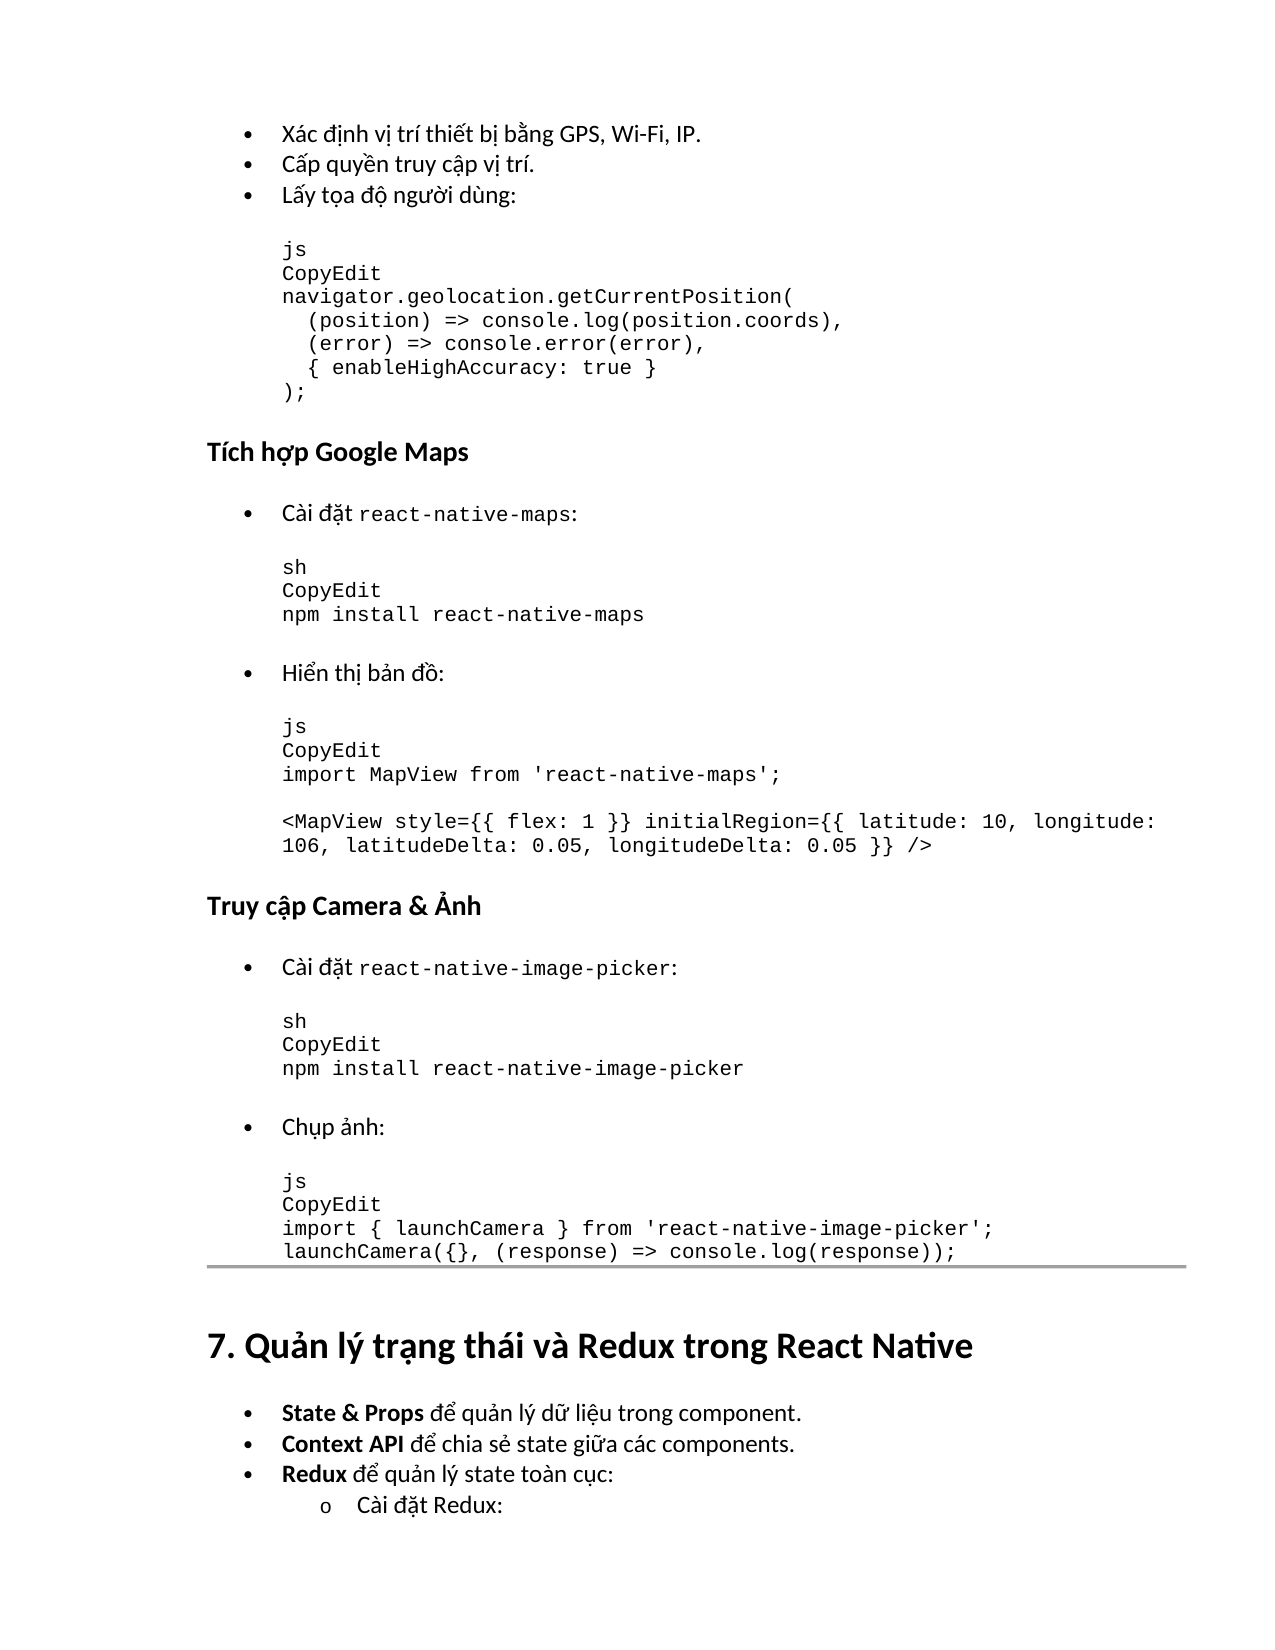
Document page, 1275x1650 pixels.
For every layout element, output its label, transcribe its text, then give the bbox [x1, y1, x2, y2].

text Tích hợp Google Maps [207, 433, 1186, 468]
text <MapView style={{ flex: 1 }} initialRegion={{ latitude: 10, longitude: 106, latitudeDelta: 0.05, longitudeDelta: 0.05 }} /> [282, 811, 1186, 858]
text js [282, 1171, 1186, 1194]
list Cài đặt react-native-image-picker: [244, 951, 1186, 982]
list Cài đặt react-native-maps: [244, 497, 1186, 528]
text ); [282, 381, 1186, 404]
text navigator.geolocation.getCurrentPosition( [282, 286, 1186, 310]
list Lấy tọa độ người dùng: [244, 179, 1186, 210]
list Chụp ảnh: [244, 1111, 1186, 1141]
text 7. Quản lý trạng thái và Redux trong React Native [207, 1322, 1186, 1368]
text { enableHighAccuracy: true } [282, 357, 1186, 381]
text Truy cập Camera & Ảnh [207, 888, 1186, 922]
list Hiển thị bản đồ: [244, 657, 1186, 687]
text js [282, 717, 1186, 740]
text CopyEdit [282, 262, 1186, 286]
text npm install react-native-image-picker [282, 1058, 1186, 1082]
list Redux để quản lý state toàn cục: [244, 1458, 1186, 1489]
list Cấp quyền truy cập vị trí. [244, 149, 1186, 179]
text import { launchCamera } from 'react-native-image-picker'; [282, 1218, 1186, 1242]
text CopyEdit [282, 740, 1186, 764]
text npm install react-native-maps [282, 604, 1186, 628]
text import MapView from 'react-native-maps'; [282, 764, 1186, 787]
list Cài đặt Redux: [319, 1489, 1186, 1519]
text sh [282, 1011, 1186, 1034]
list Xác định vị trí thiết bị bằng GPS, Wi-Fi, IP. [244, 118, 1186, 149]
text CopyEdit [282, 1034, 1186, 1058]
text (position) => console.log(position.coords), [282, 310, 1186, 333]
text CopyEdit [282, 580, 1186, 604]
list Context API để chia sẻ state giữa các components. [244, 1428, 1186, 1458]
text CopyEdit [282, 1194, 1186, 1218]
text (error) => console.error(error), [282, 333, 1186, 357]
text launchCamera({}, (response) => console.log(response)); [282, 1242, 1186, 1265]
list State & Props để quản lý dữ liệu trong component. [244, 1397, 1186, 1428]
text sh [282, 557, 1186, 580]
text js [282, 239, 1186, 262]
